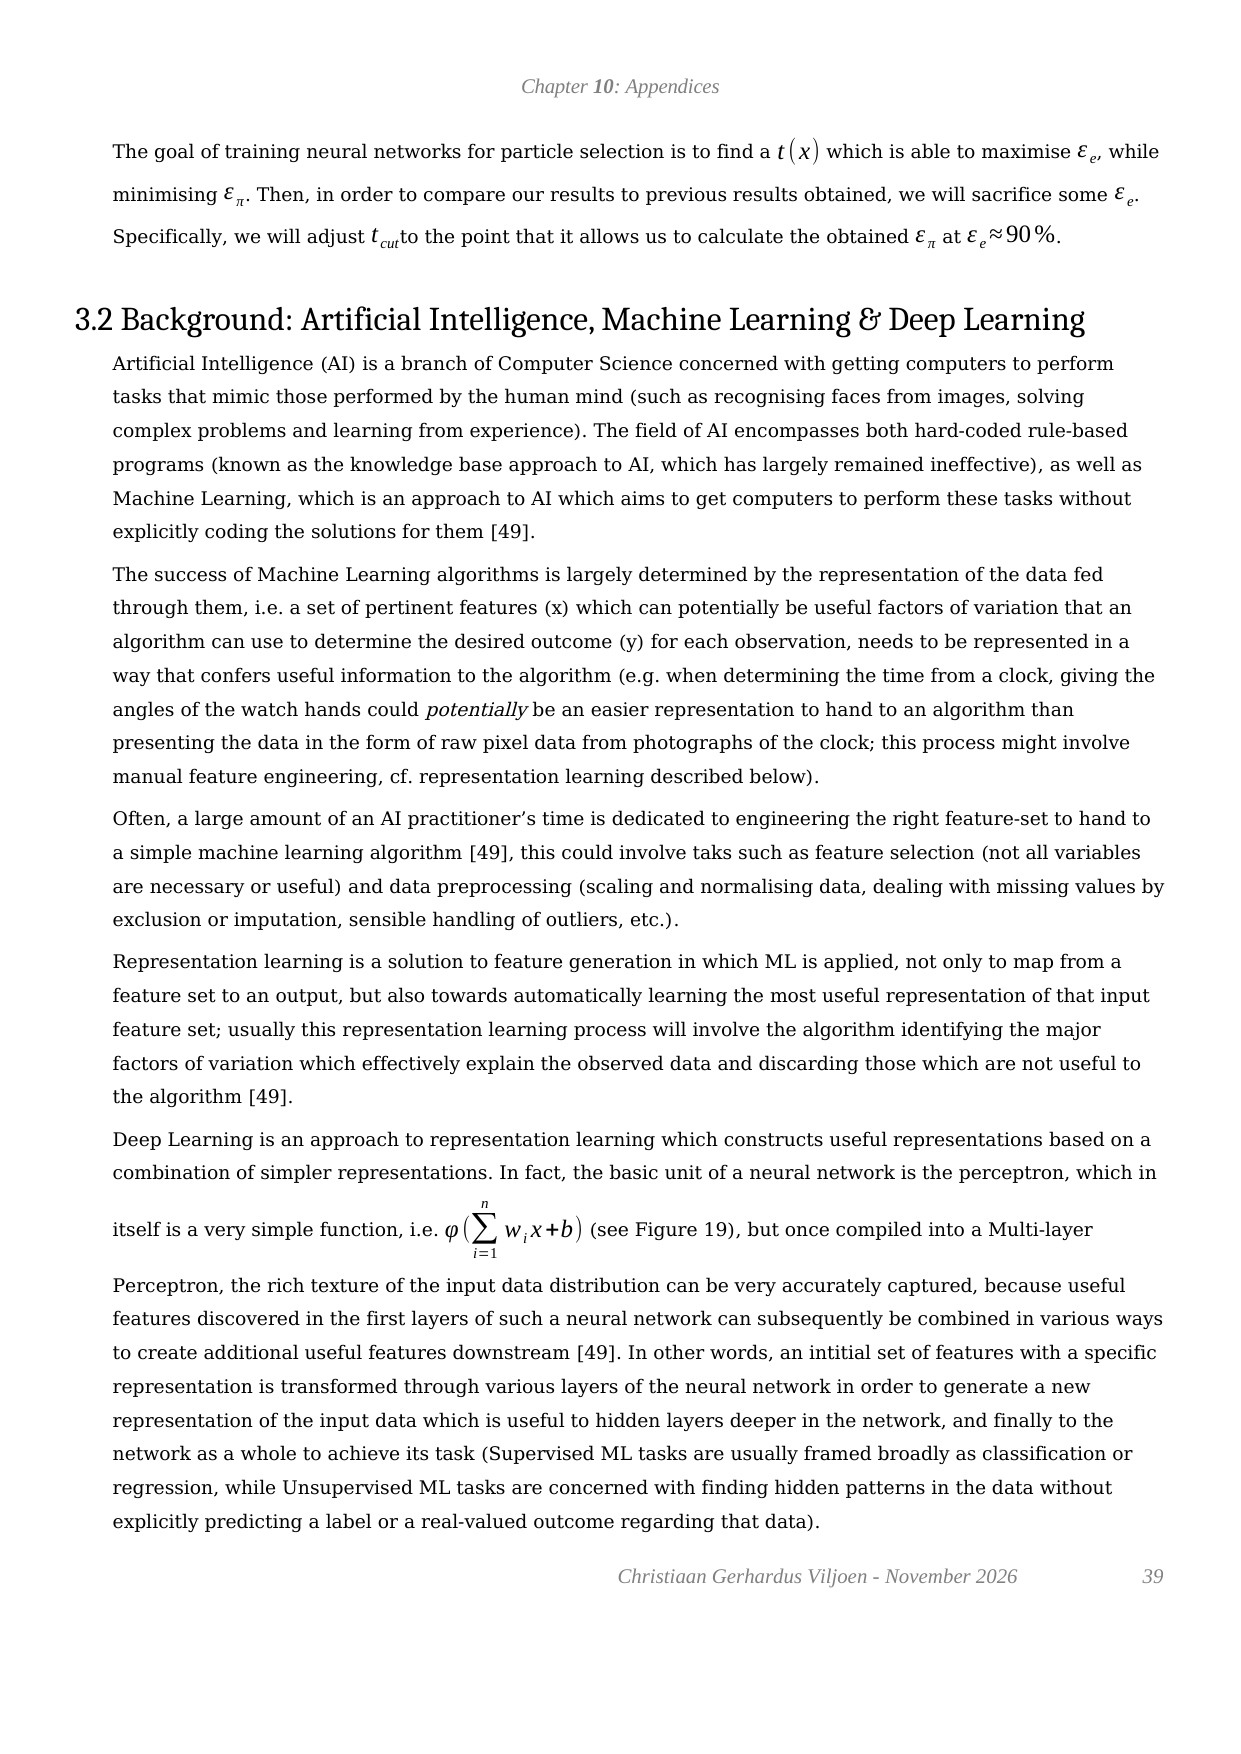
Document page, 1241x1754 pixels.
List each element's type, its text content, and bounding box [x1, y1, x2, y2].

text Often, a large amount of an AI practitioner’s time is dedicated to engineering the right feature-set to hand to a simple machine learning algorithm , this could involve taks such as feature selection (not all variables are necessary or useful) and data preprocessing (scaling and normalising data, dealing with missing values by exclusion or imputation, sensible handling of outliers, etc.). [112, 807, 1165, 931]
text Artificial Intelligence (AI) is a branch of Computer Science concerned with getting computers to perform tasks that mimic those performed by the human mind (such as recognising faces from images, solving complex problems and learning from experience). The field of AI encompasses both hard-coded rule-based programs (known as the knowledge base approach to AI, which has largely remained ineffective), as well as Machine Learning, which is an approach to AI which aims to get computers to perform these tasks without explicitly coding the solutions for them . [112, 352, 1165, 543]
text Representation learning is a solution to feature generation in which ML is applied, not only to map from a feature set to an output, but also towards automatically learning the most useful representation of that input feature set; usually this representation learning process will involve the algorithm identifying the major factors of variation which effectively explain the observed data and discarding those which are not useful to the algorithm . [112, 950, 1165, 1108]
subtitle Background: Artificial Intelligence, Machine Learning & Deep Learning [75, 301, 1165, 339]
text Deep Learning is an approach to representation learning which constructs useful representations based on a combination of simpler representations. In fact, the basic unit of a neural network is the perceptron, which in itself is a very simple function, i.e. (see Figure 19), but once compiled into a Multi-layer Perceptron, the rich texture of the input data distribution can be very accurately captured, because useful features discovered in the first layers of such a neural network can subsequently be combined in various ways to create additional useful features downstream . In other words, an intitial set of features with a specific representation is transformed through various layers of the neural network in order to generate a new representation of the input data which is useful to hidden layers deeper in the network, and finally to the network as a whole to achieve its task (Supervised ML tasks are usually framed broadly as classification or regression, while Unsupervised ML tasks are concerned with finding hidden patterns in the data without explicitly predicting a label or a real-valued outcome regarding that data). [112, 1127, 1165, 1532]
text The goal of training neural networks for particle selection is to find a which is able to maximise , while minimising . Then, in order to compare our results to previous results obtained, we will sacrifice some . Specifically, we will adjust to the point that it allows us to calculate the obtained at . [112, 135, 1165, 252]
text The success of Machine Learning algorithms is largely determined by the representation of the data fed through them, i.e. a set of pertinent features (x) which can potentially be useful factors of variation that an algorithm can use to determine the desired outcome (y) for each observation, needs to be represented in a way that confers useful information to the algorithm (e.g. when determining the time from a clock, giving the angles of the watch hands could potentially be an easier representation to hand to an algorithm than presenting the data in the form of raw pixel data from photographs of the clock; this process might involve manual feature engineering, cf. representation learning described below). [112, 562, 1165, 787]
